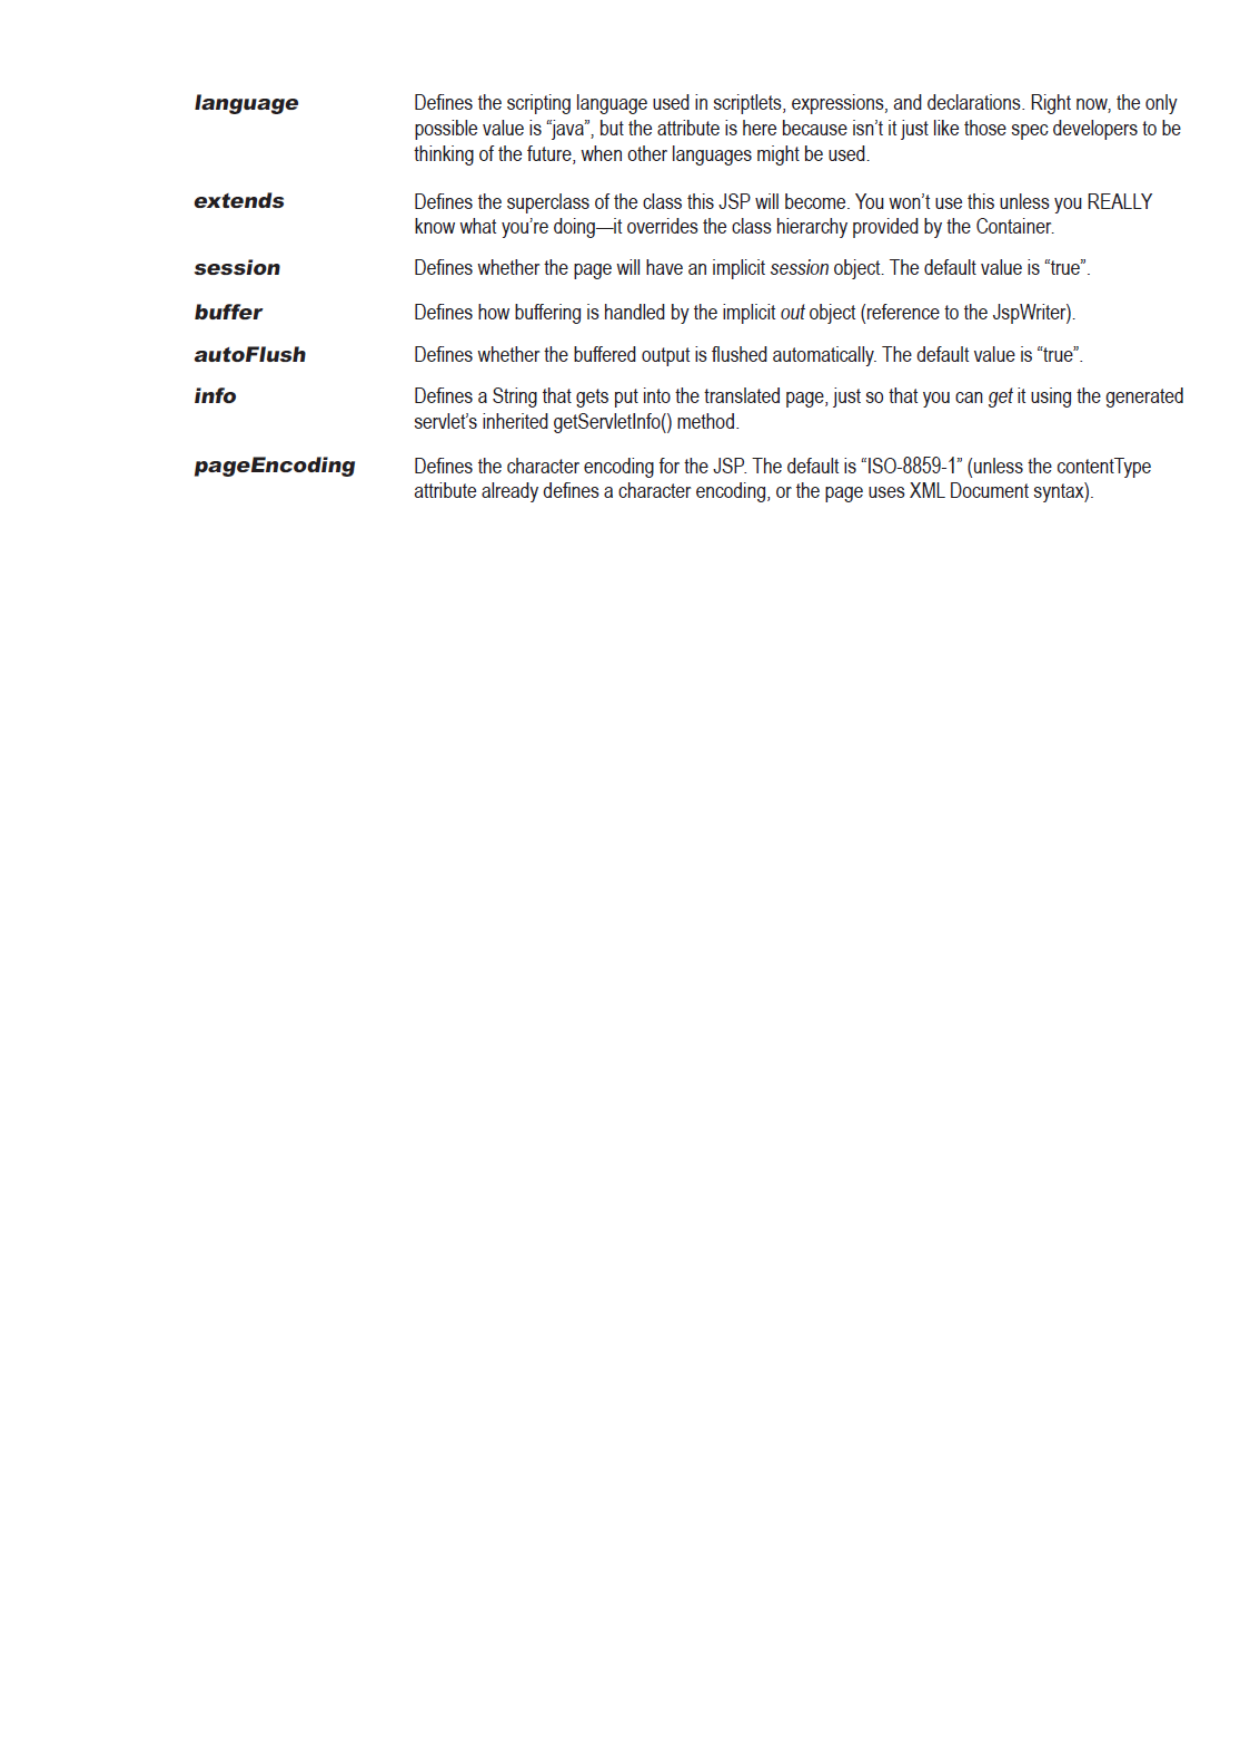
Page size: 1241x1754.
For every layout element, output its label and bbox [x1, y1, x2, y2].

picture [177, 73, 1210, 508]
